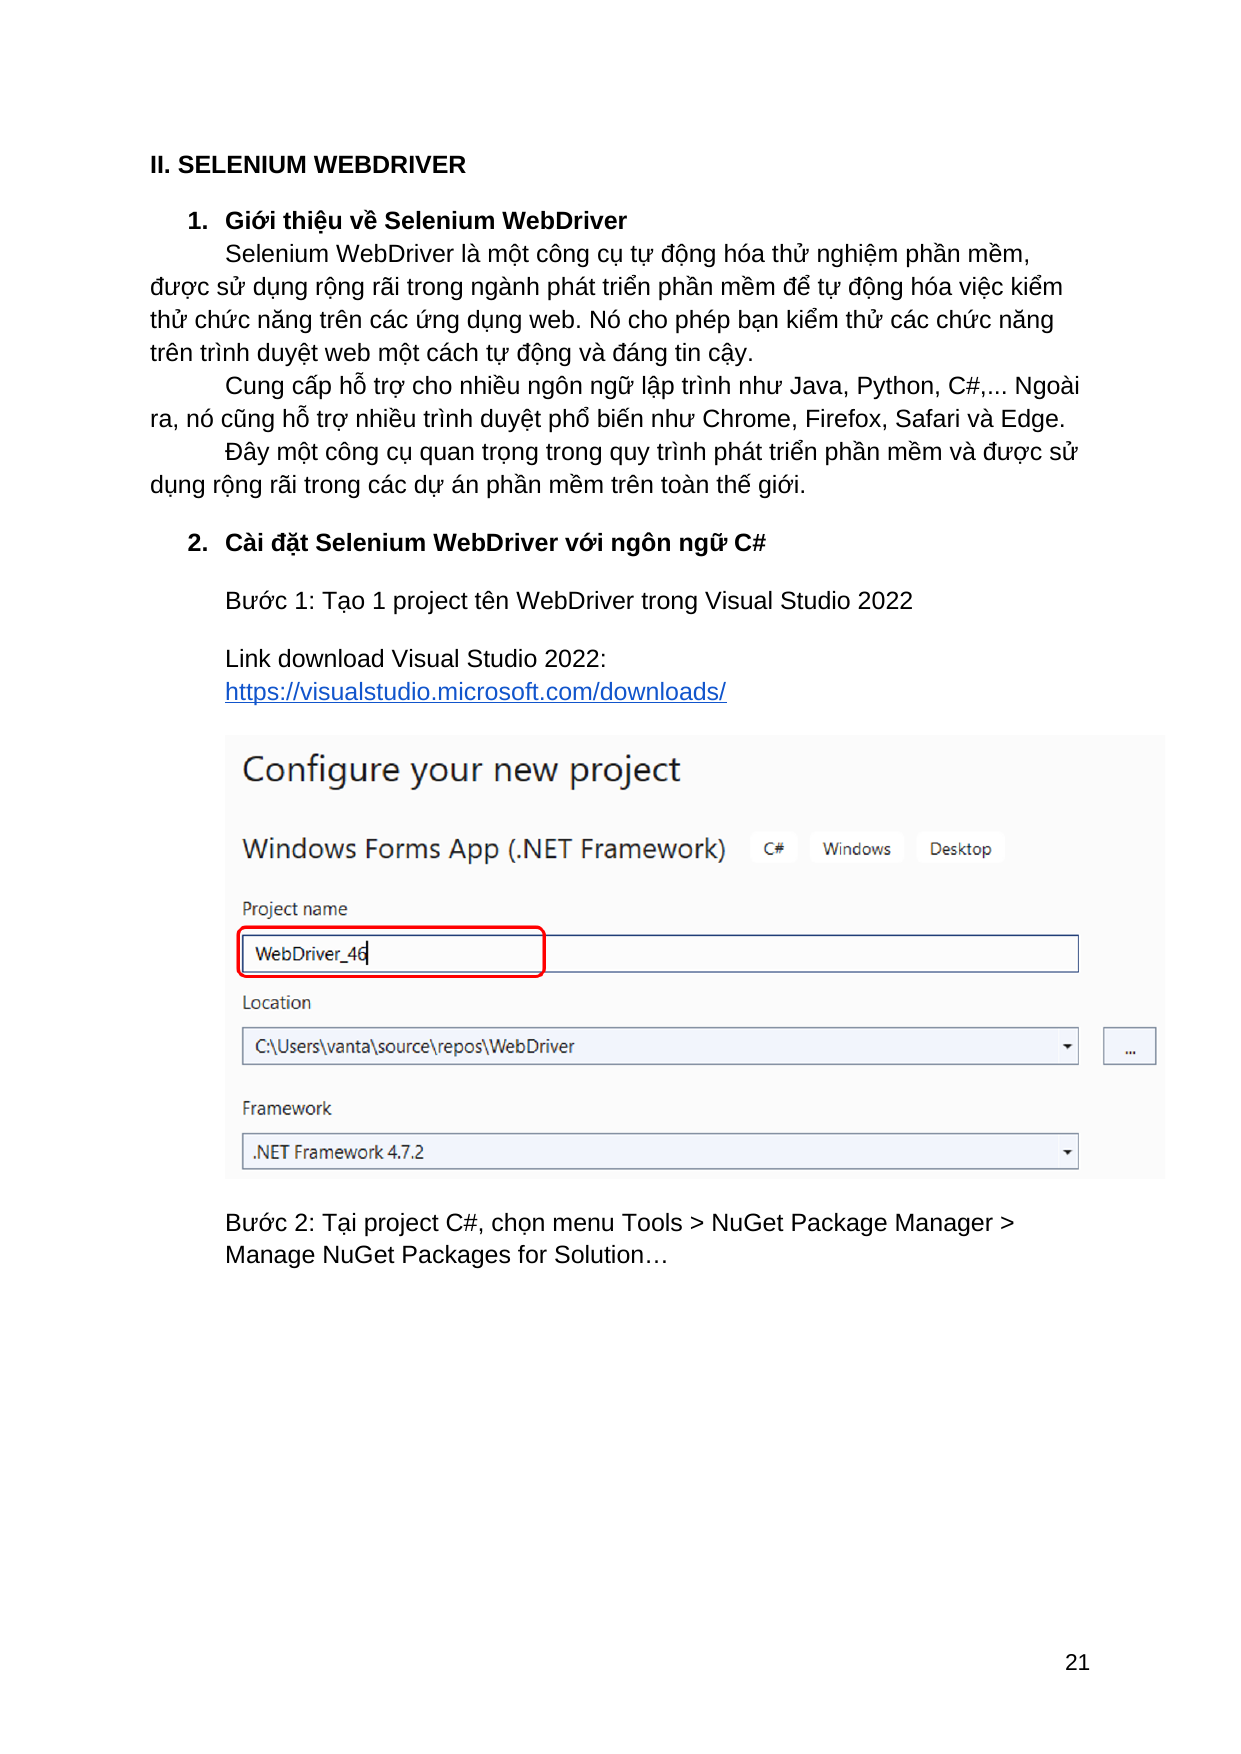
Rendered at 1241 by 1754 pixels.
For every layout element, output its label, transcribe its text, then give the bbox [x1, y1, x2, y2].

subtitle Giới thiệu về Selenium WebDriver [187, 206, 1090, 234]
picture [225, 735, 1166, 1179]
text Link download Visual Studio 2022: https://visualstudio.microsoft.com/downloads/ [225, 644, 1090, 706]
text Đây một công cụ quan trọng trong quy trình phát triển phần mềm và được sử dụng rộng rãi trong các dự án phần mềm trên toàn thế giới. [150, 437, 1090, 498]
text Selenium WebDriver là một công cụ tự động hóa thử nghiệm phần mềm, được sử dụng rộng rãi trong ngành phát triển phần mềm để tự động hóa việc kiểm thử chức năng trên các ứng dụng web. Nó cho phép bạn kiểm thử các chức năng trên trình duyệt web một cách tự động và đáng tin cậy. [150, 239, 1090, 366]
text Bước 2: Tại project C#, chọn menu Tools > NuGet Package Manager > Manage NuGet Packages for Solution… [225, 1207, 1090, 1269]
text Bước 1: Tạo 1 project tên WebDriver trong Visual Studio 2022 [225, 586, 1090, 614]
text Cung cấp hỗ trợ cho nhiều ngôn ngữ lập trình như Java, Python, C#,... Ngoài ra, nó cũng hỗ trợ nhiều trình duyệt phổ biến như Chrome, Firefox, Safari và Edge. [150, 371, 1090, 432]
subtitle Cài đặt Selenium WebDriver với ngôn ngữ C# [187, 528, 1090, 557]
subtitle II. SELENIUM WEBDRIVER [150, 150, 1090, 179]
